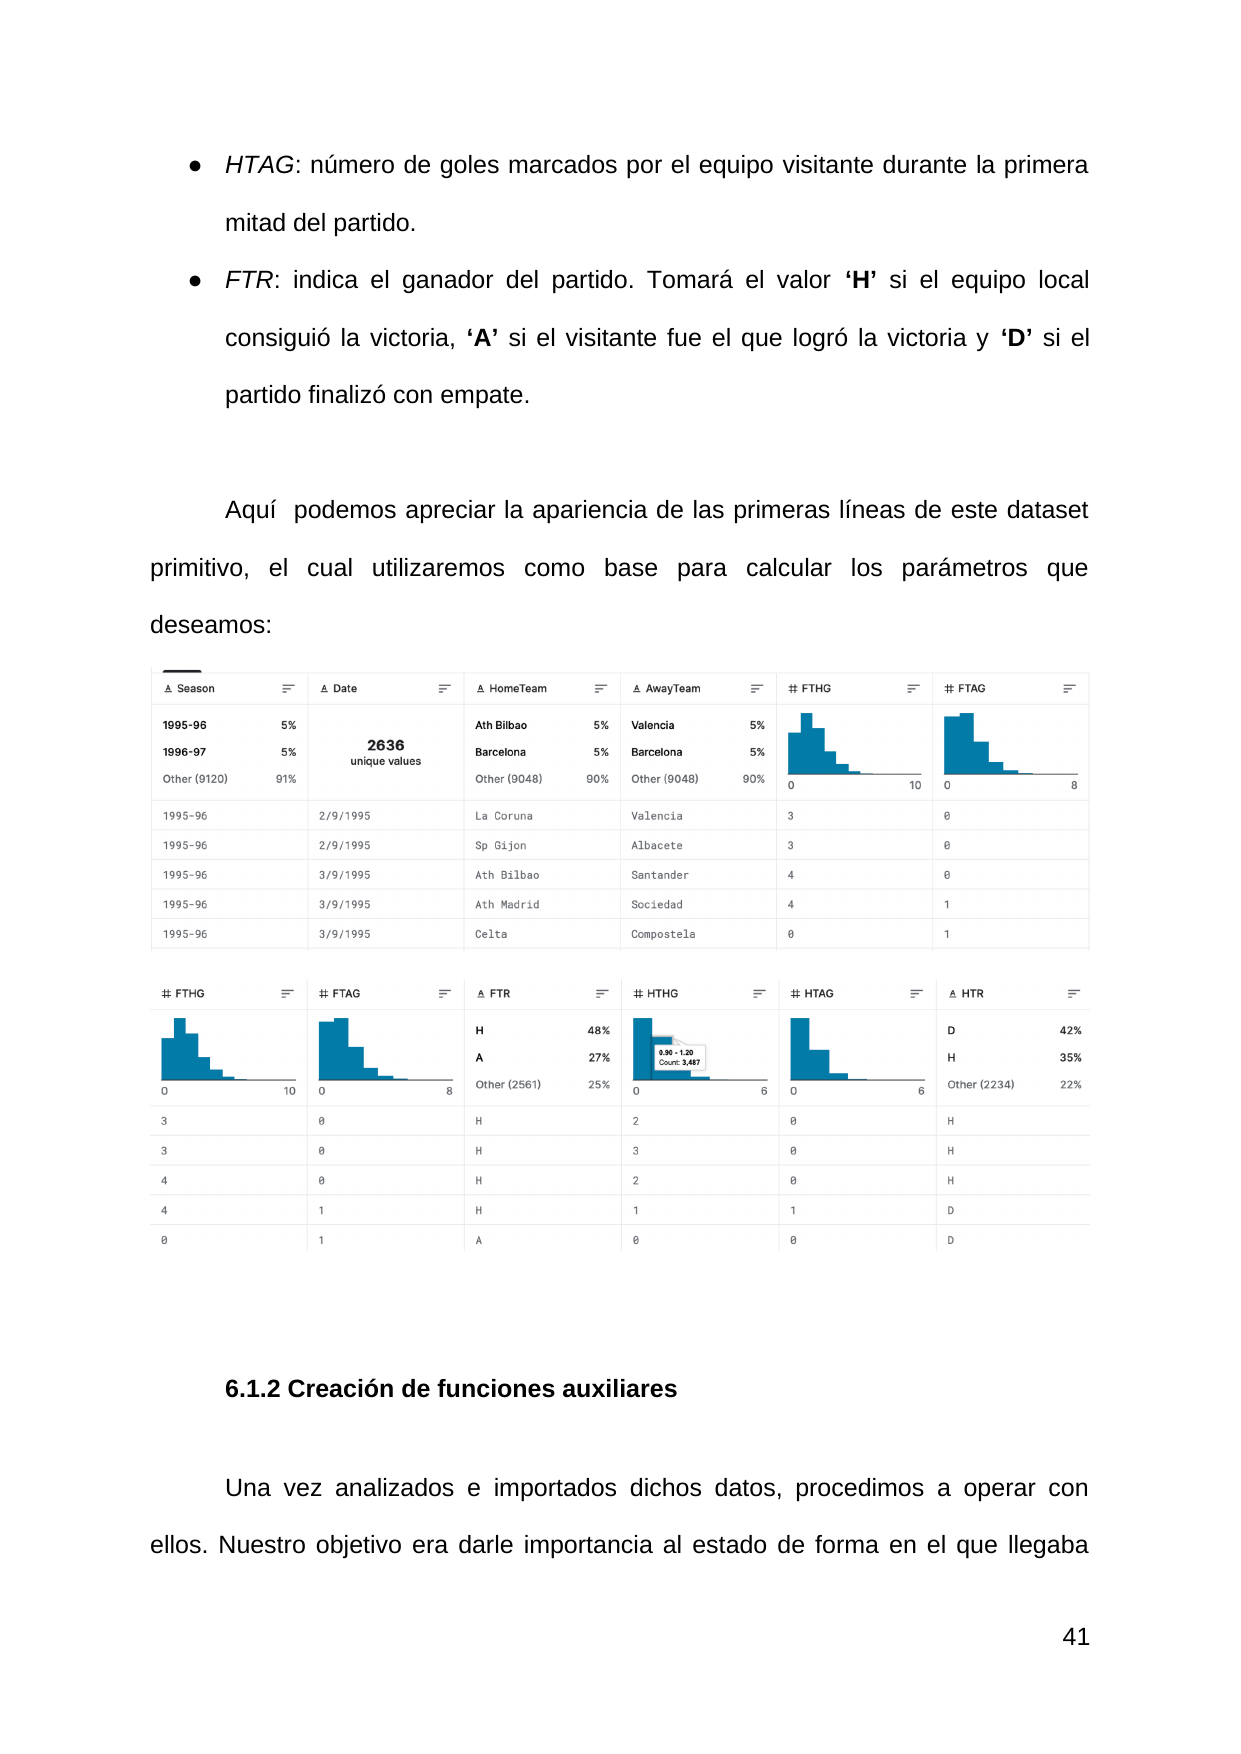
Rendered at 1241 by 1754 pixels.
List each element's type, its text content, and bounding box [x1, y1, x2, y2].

list HTAG: número de goles marcados por el equipo visitante durante la primera mitad del partido. [187, 150, 1090, 236]
picture [150, 979, 1091, 1251]
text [150, 1473, 1090, 1559]
picture [150, 667, 1091, 951]
text Aquí podemos apreciar la apariencia de las primeras líneas de este dataset primitivo, el cual utilizaremos como base para calcular los parámetros que deseamos: [150, 495, 1090, 639]
list FTR: indica el ganador del partido. Tomará el valor ‘H’ si el equipo local consiguió la victoria, ‘A’ si el visitante fue el que logró la victoria y ‘D’ si el partido finalizó con empate. [187, 265, 1090, 409]
subtitle 6.1.2 Creación de funciones auxiliares [225, 1374, 1090, 1403]
